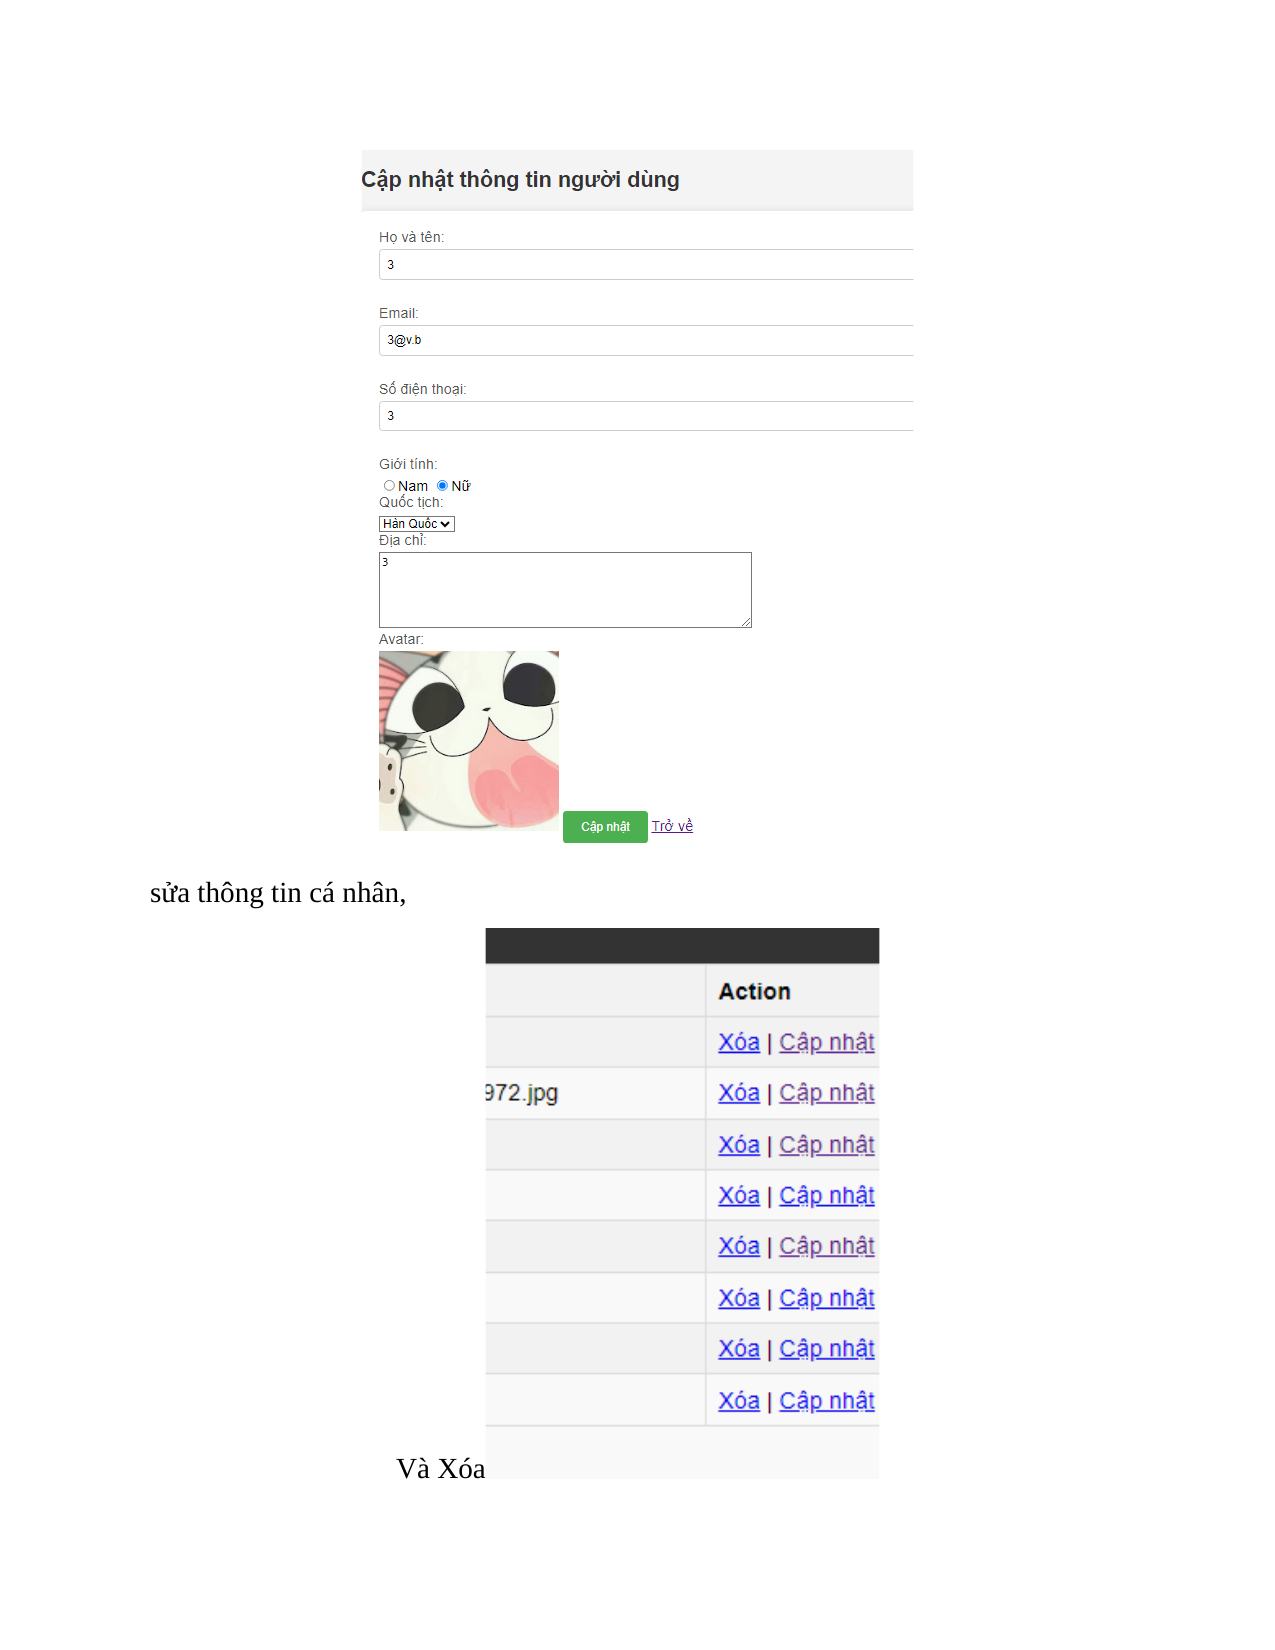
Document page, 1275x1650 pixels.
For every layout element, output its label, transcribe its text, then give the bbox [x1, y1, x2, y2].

text sửa thông tin cá nhân, [150, 876, 1125, 909]
picture [361, 150, 914, 857]
picture [485, 928, 880, 1479]
